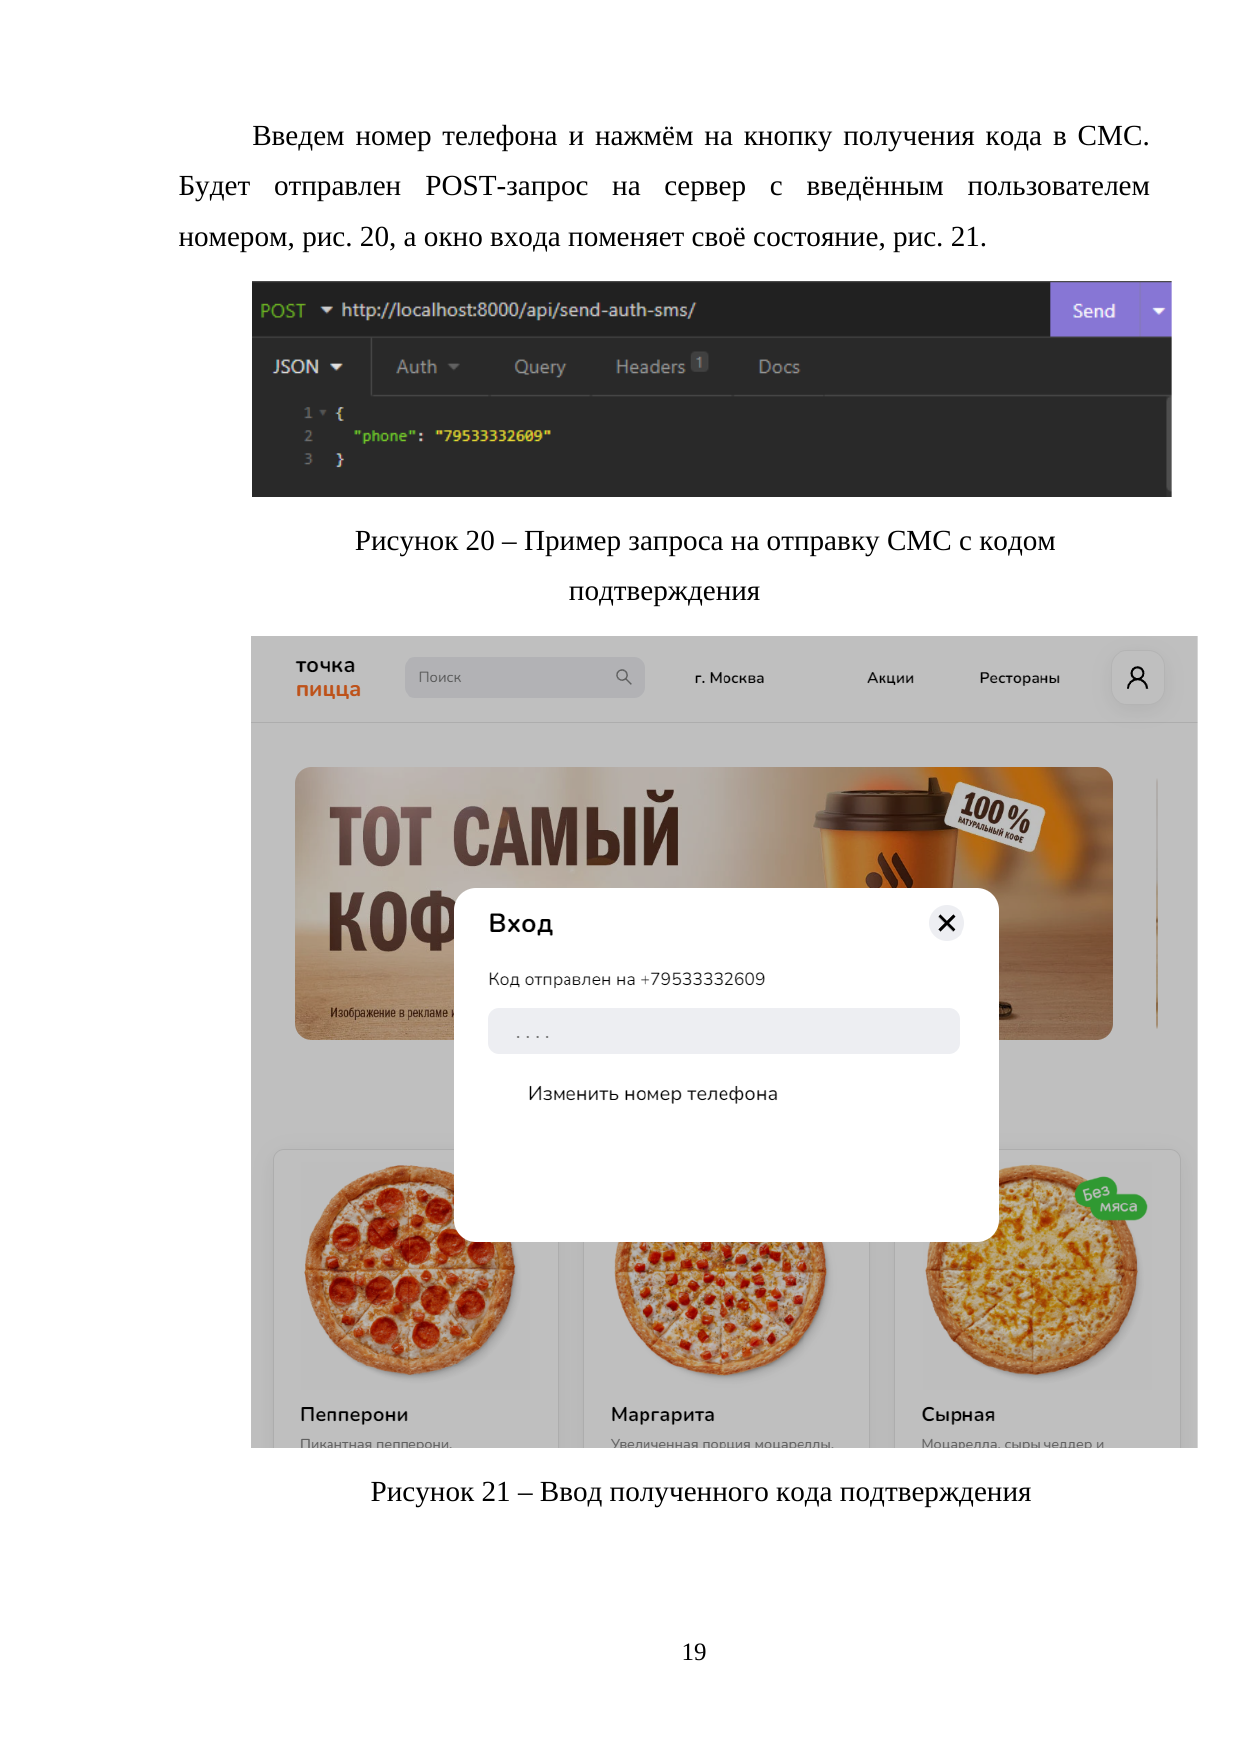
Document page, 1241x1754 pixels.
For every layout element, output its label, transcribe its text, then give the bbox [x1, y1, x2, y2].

picture [252, 281, 1172, 497]
picture [251, 636, 1198, 1448]
text Рисунок 20 – Пример запроса на отправку СМС с кодом подтверждения [178, 523, 1151, 607]
text Рисунок 21 – Ввод полученного кода подтверждения [177, 1474, 1151, 1508]
text Введем номер телефона и нажмём на кнопку получения кода в СМС. Будет отправлен POST-запрос на сервер с введённым пользователем номером, рис. 20, а окно входа поменяет своё состояние, рис. 21. [178, 118, 1151, 252]
